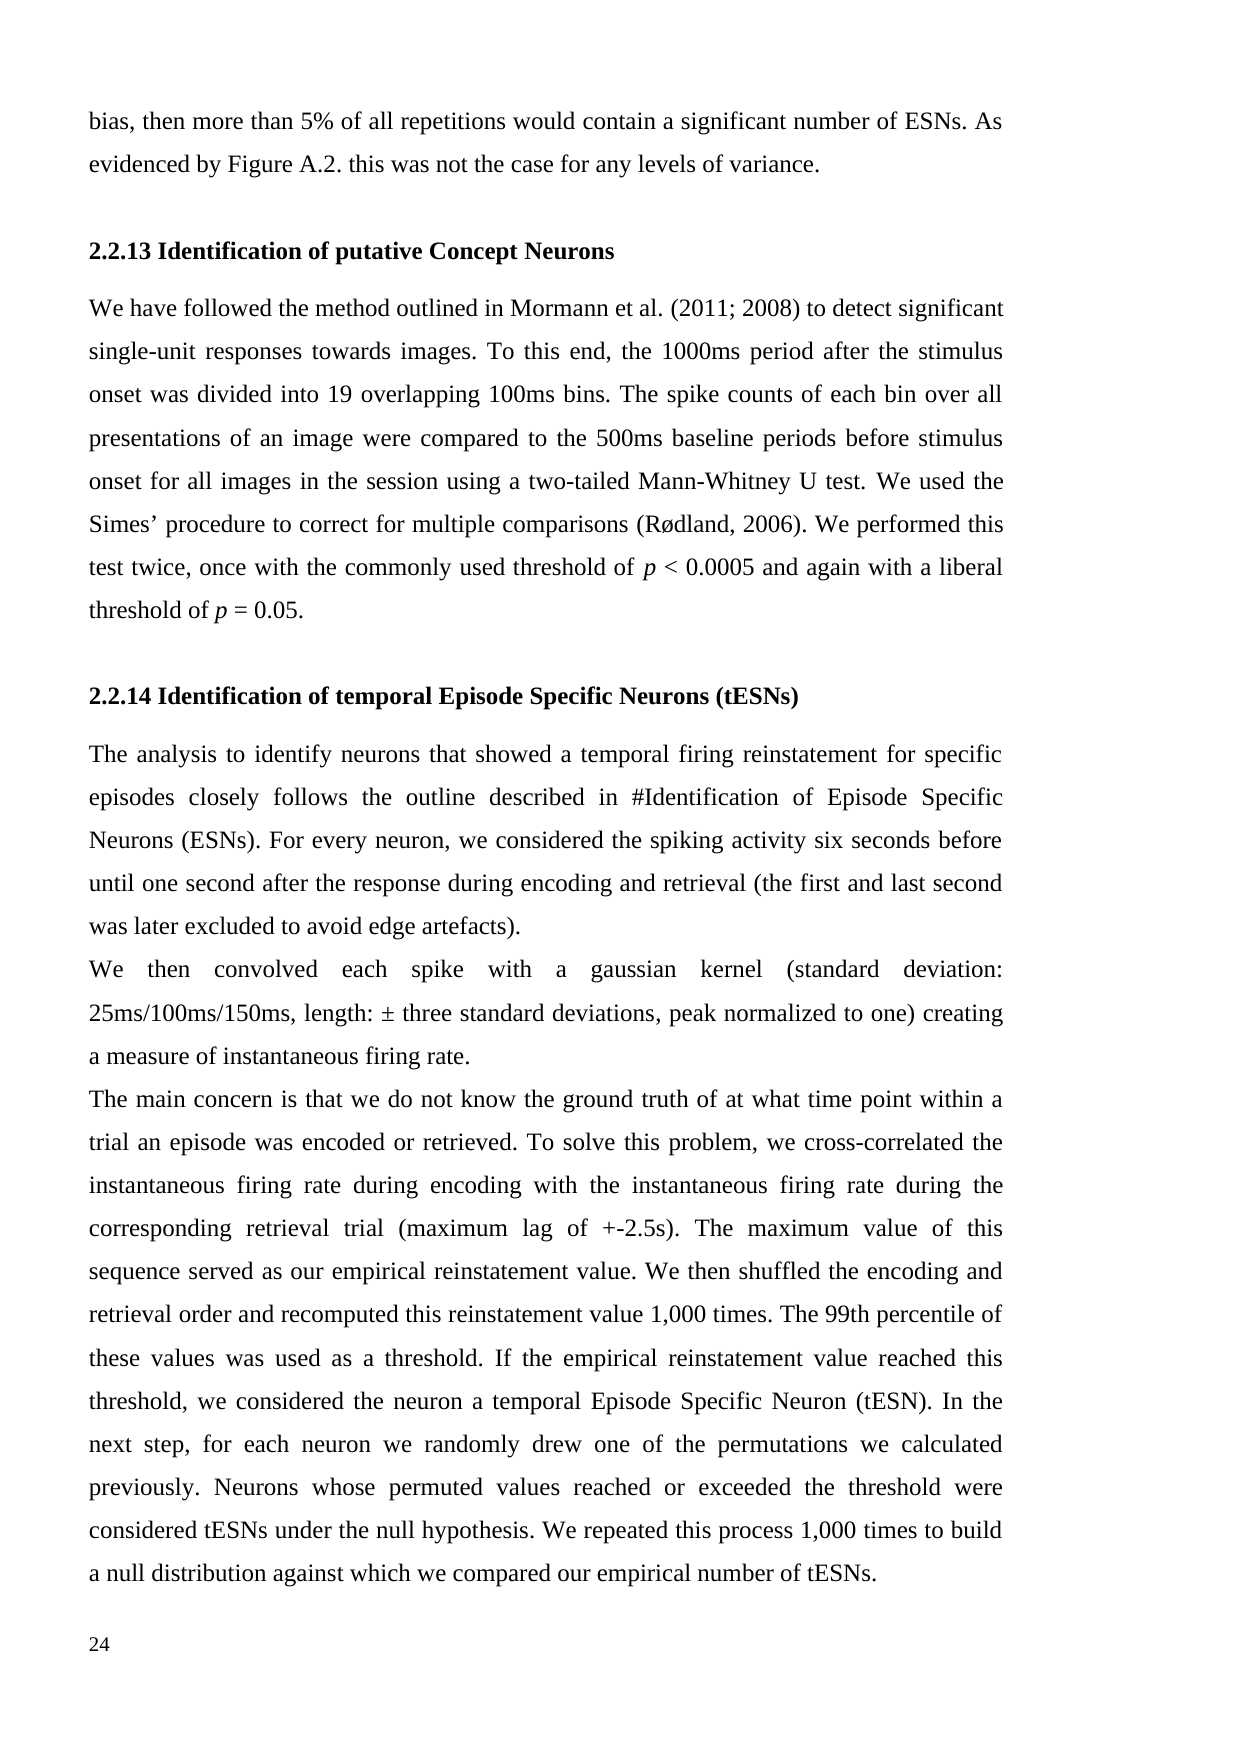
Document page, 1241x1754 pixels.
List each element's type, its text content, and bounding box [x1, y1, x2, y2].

text The main concern is that we do not know the ground truth of at what time point within a trial an episode was encoded or retrieved. To solve this problem, we cross-correlated the instantaneous firing rate during encoding with the instantaneous firing rate during the corresponding retrieval trial (maximum lag of +-2.5s). The maximum value of this sequence served as our empirical reinstatement value. We then shuffled the encoding and retrieval order and recomputed this reinstatement value 1,000 times. The 99th percentile of these values was used as a threshold. If the empirical reinstatement value reached this threshold, we considered the neuron a temporal Episode Specific Neuron (tESN). In the next step, for each neuron we randomly drew one of the permutations we calculated previously. Neurons whose permuted values reached or exceeded the threshold were considered tESNs under the null hypothesis. We repeated this process 1,000 times to build a null distribution against which we compared our empirical number of tESNs. [89, 1084, 1004, 1587]
subtitle 2.2.13 Identification of putative Concept Neurons [89, 236, 1004, 264]
subtitle 2.2.14 Identification of temporal Episode Specific Neurons (tESNs) [89, 681, 1004, 710]
text The analysis to identify neurons that showed a temporal firing reinstatement for specific episodes closely follows the outline described in #Identification of Episode Specific Neurons (ESNs). For every neuron, we considered the spiking activity six seconds before until one second after the response during encoding and retrieval (the first and last second was later excluded to avoid edge artefacts). [89, 739, 1004, 940]
text We have followed the method outlined in Mormann et al. (2011; 2008) to detect significant single-unit responses towards images. To this end, the 1000ms period after the stimulus onset was divided into 19 overlapping 100ms bins. The spike counts of each bin over all presentations of an image were compared to the 500ms baseline periods before stimulus onset for all images in the session using a two-tailed Mann-Whitney U test. We used the Simes’ procedure to correct for multiple comparisons (Rødland, 2006). We performed this test twice, once with the commonly used threshold of p < 0.0005 and again with a liberal threshold of p = 0.05. [89, 293, 1004, 624]
text We then convolved each spike with a gaussian kernel (standard deviation: 25ms/100ms/150ms, length: ± three standard deviations, peak normalized to one) creating a measure of instantaneous firing rate. [89, 954, 1004, 1069]
